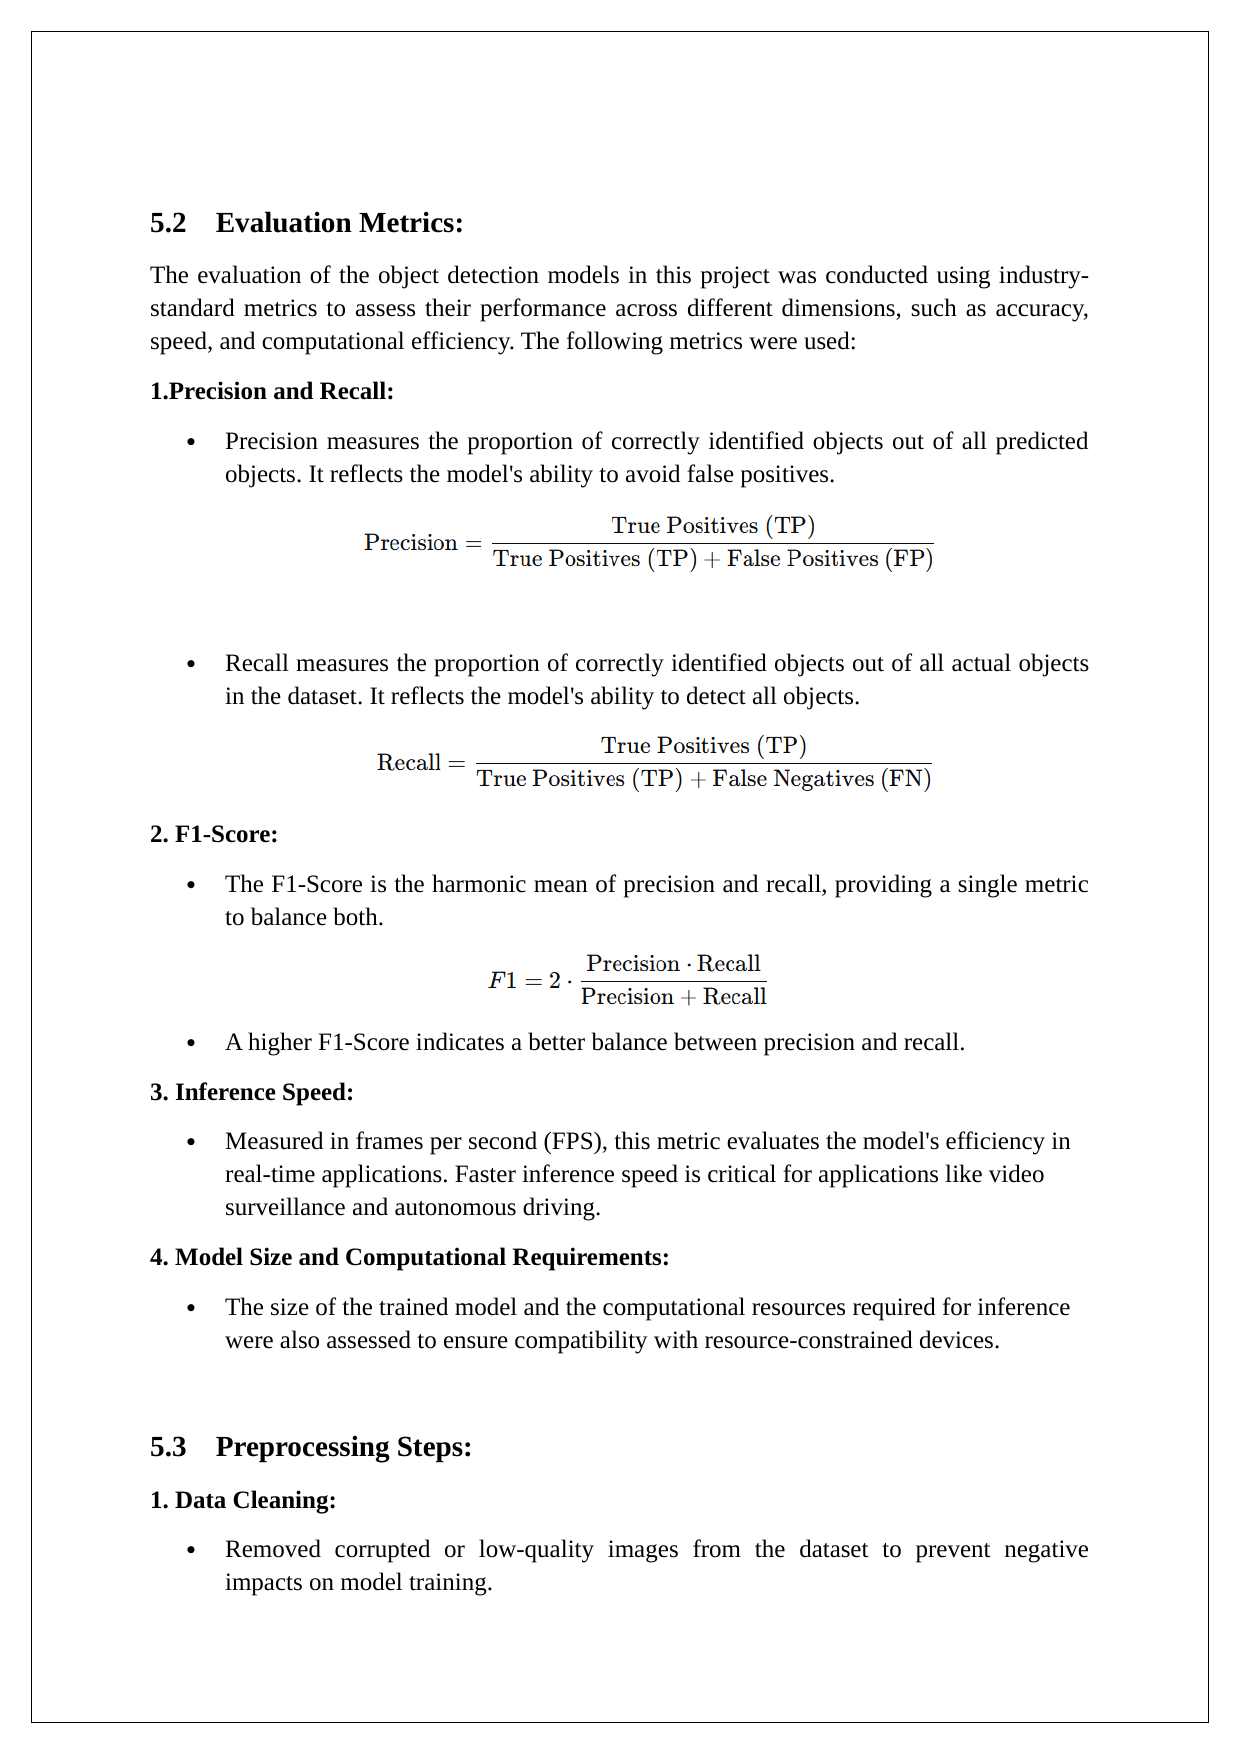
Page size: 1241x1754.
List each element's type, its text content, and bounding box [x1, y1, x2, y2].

list Measured in frames per second (FPS), this metric evaluates the model's efficiency in real-time applications. Faster inference speed is critical for applications like video surveillance and autonomous driving. [187, 1126, 1090, 1221]
text 2. F1-Score: [150, 819, 1090, 848]
list Recall measures the proportion of correctly identified objects out of all actual objects in the dataset. It reflects the model's ability to detect all objects. [187, 648, 1090, 710]
picture [346, 508, 969, 578]
list The size of the trained model and the computational resources required for inference were also assessed to ensure compatibility with resource-constrained devices. [187, 1292, 1090, 1353]
text 5.2 Evaluation Metrics: [150, 205, 1090, 239]
list Removed corrupted or low-quality images from the dataset to prevent negative impacts on model training. [187, 1534, 1090, 1596]
picture [469, 951, 846, 1006]
text 5.3 Preprocessing Steps: [150, 1429, 1090, 1463]
list The F1-Score is the harmonic mean of precision and recall, providing a single metric to balance both. [187, 869, 1090, 931]
list Precision measures the proportion of correctly identified objects out of all predicted objects. It reflects the model's ability to avoid false positives. [187, 426, 1090, 488]
text 4. Model Size and Computational Requirements: [150, 1242, 1090, 1271]
text 1. Data Cleaning: [150, 1485, 1090, 1513]
text 3. Inference Speed: [150, 1077, 1090, 1105]
list A higher F1-Score indicates a better balance between precision and recall. [187, 1027, 1090, 1056]
text 1.Precision and Recall: [150, 376, 1090, 405]
picture [352, 731, 963, 799]
text The evaluation of the object detection models in this project was conducted using industry-standard metrics to assess their performance across different dimensions, such as accuracy, speed, and computational efficiency. The following metrics were used: [150, 260, 1090, 355]
